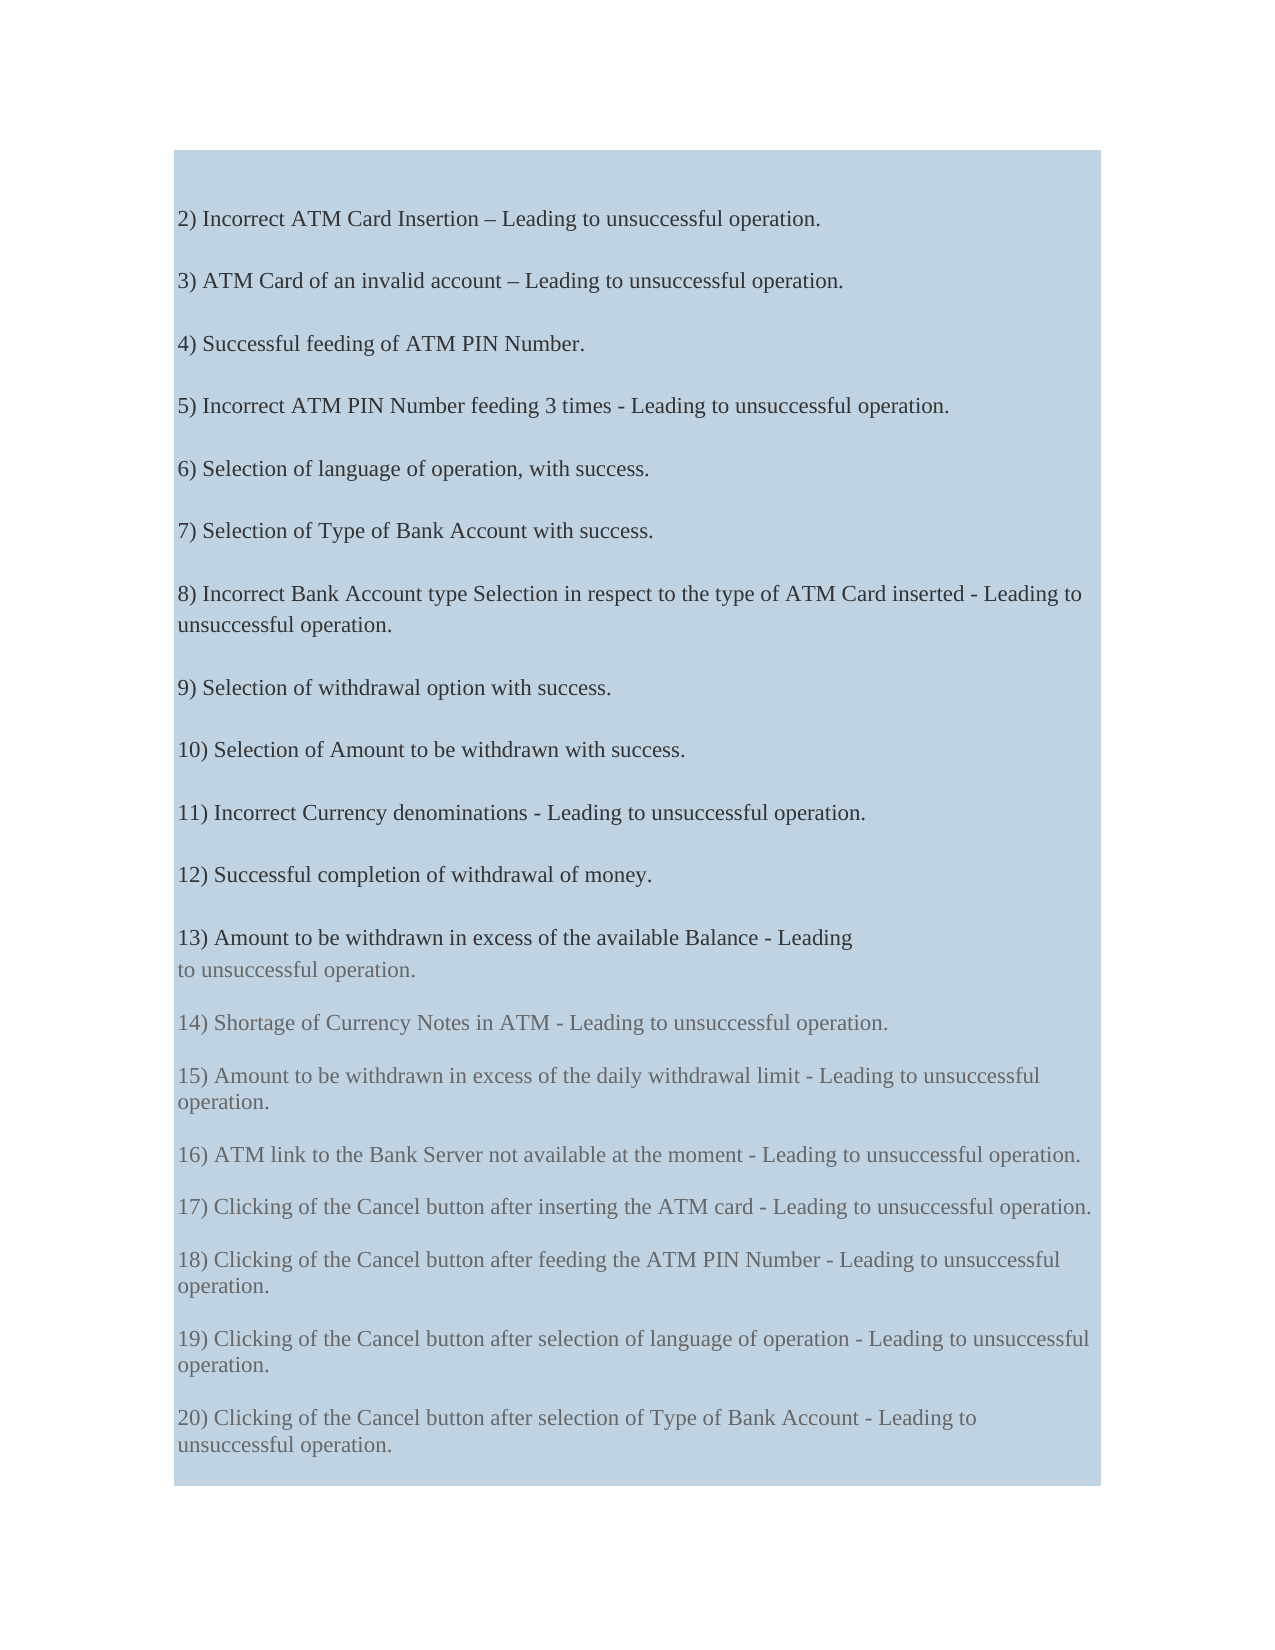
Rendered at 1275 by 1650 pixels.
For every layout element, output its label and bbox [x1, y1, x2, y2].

table_header [174, 150, 1101, 953]
table_cell [174, 953, 1101, 1486]
